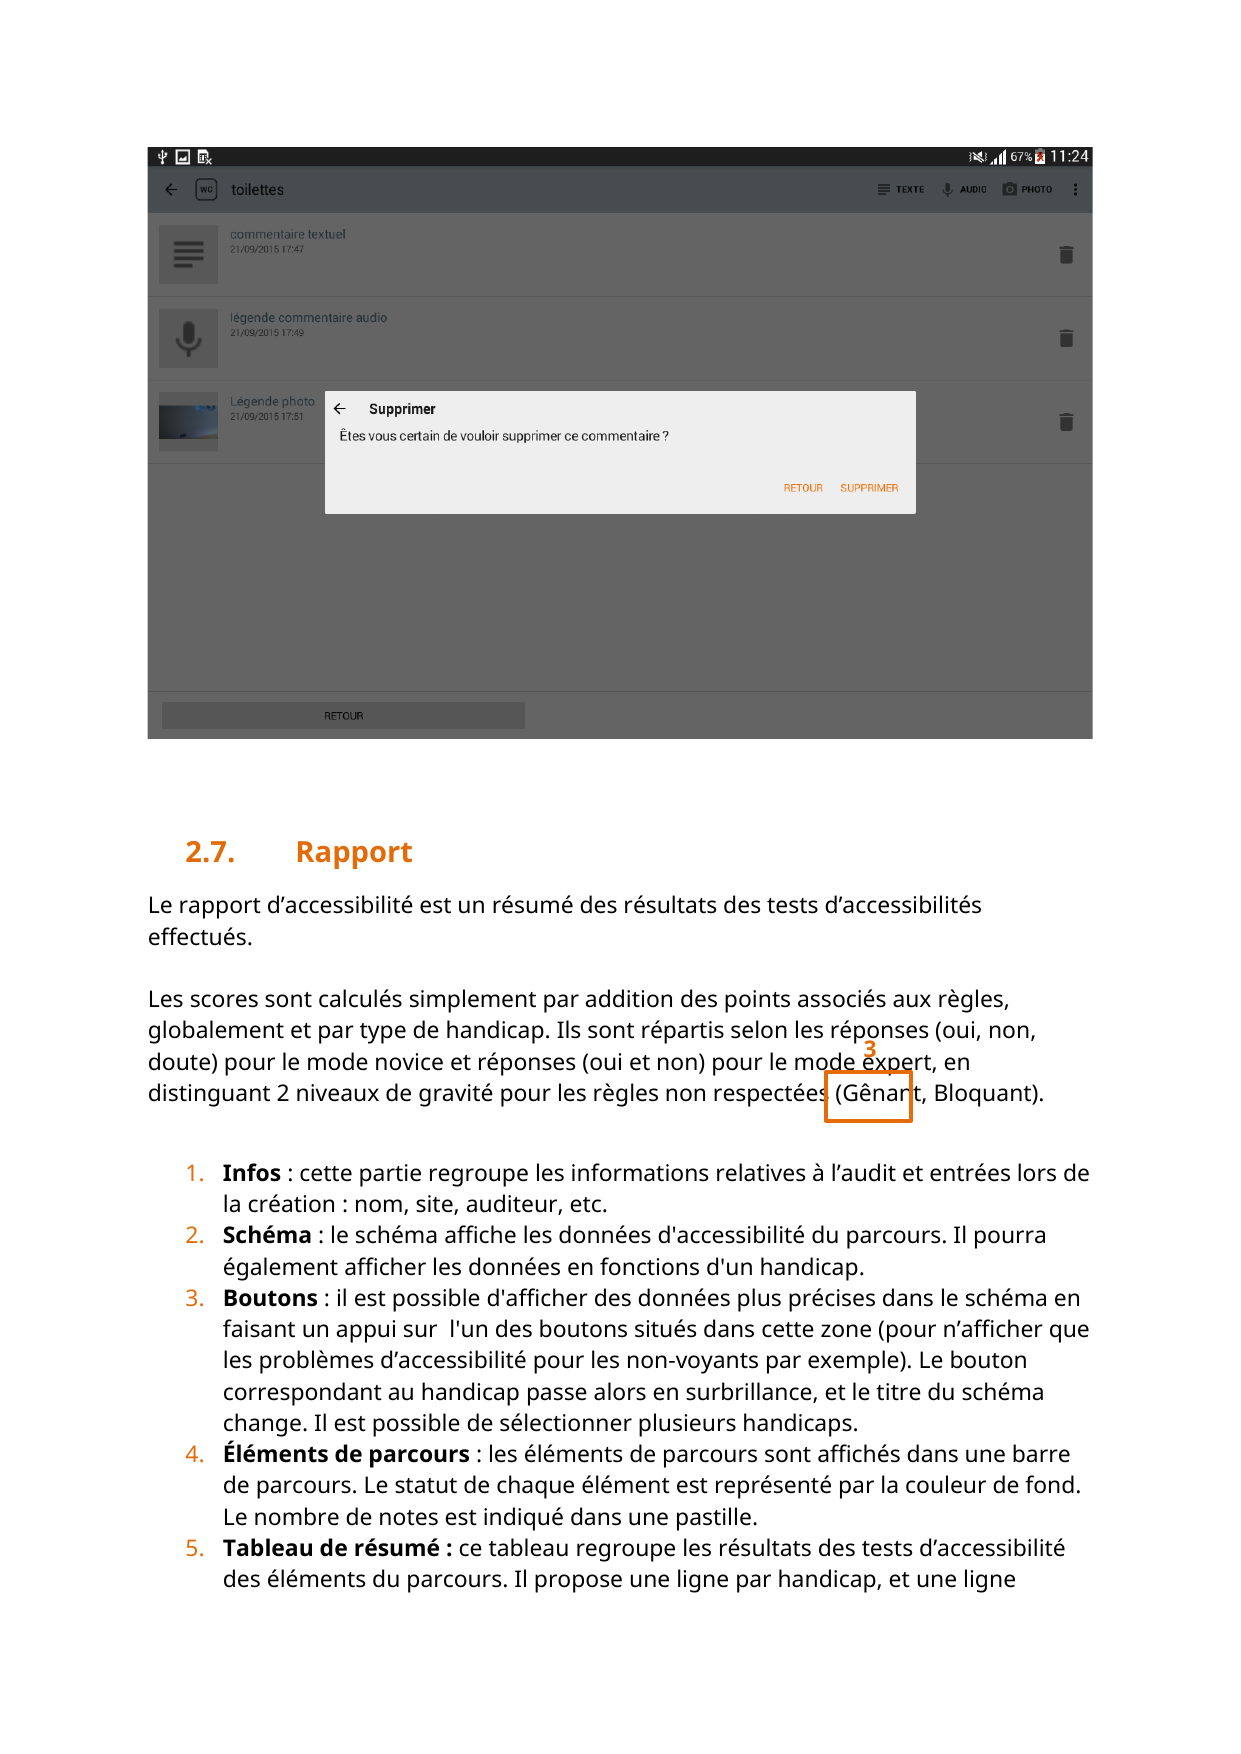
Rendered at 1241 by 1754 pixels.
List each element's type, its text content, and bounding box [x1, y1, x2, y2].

list Schéma : le schéma affiche les données d'accessibilité du parcours. Il pourra également afficher les données en fonctions d'un handicap. [185, 1219, 1093, 1282]
list Infos : cette partie regroupe les informations relatives à l’audit et entrées lors de la création : nom, site, auditeur, etc. [185, 1157, 1093, 1219]
list Éléments de parcours : les éléments de parcours sont affichés dans une barre de parcours. Le statut de chaque élément est représenté par la couleur de fond. Le nombre de notes est indiqué dans une pastille. [185, 1438, 1093, 1532]
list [185, 1532, 1093, 1594]
text Le rapport d’accessibilité est un résumé des résultats des tests d’accessibilités effectués. [148, 889, 1093, 952]
picture [147, 147, 1093, 739]
list Rapport [185, 831, 1093, 871]
text Les scores sont calculés simplement par addition des points associés aux règles, globalement et par type de handicap. Ils sont répartis selon les réponses (oui, non, doute) pour le mode novice et réponses (oui et non) pour le mode expert, en distinguant 2 niveaux de gravité pour les règles non respectées (Gênant, Bloquant). [148, 983, 1093, 1108]
list Boutons : il est possible d'afficher des données plus précises dans le schéma en faisant un appui sur l'un des boutons situés dans cette zone (pour n’afficher que les problèmes d’accessibilité pour les non-voyants par exemple). Le bouton correspondant au handicap passe alors en surbrillance, et le titre du schéma change. Il est possible de sélectionner plusieurs handicaps. [185, 1282, 1093, 1438]
